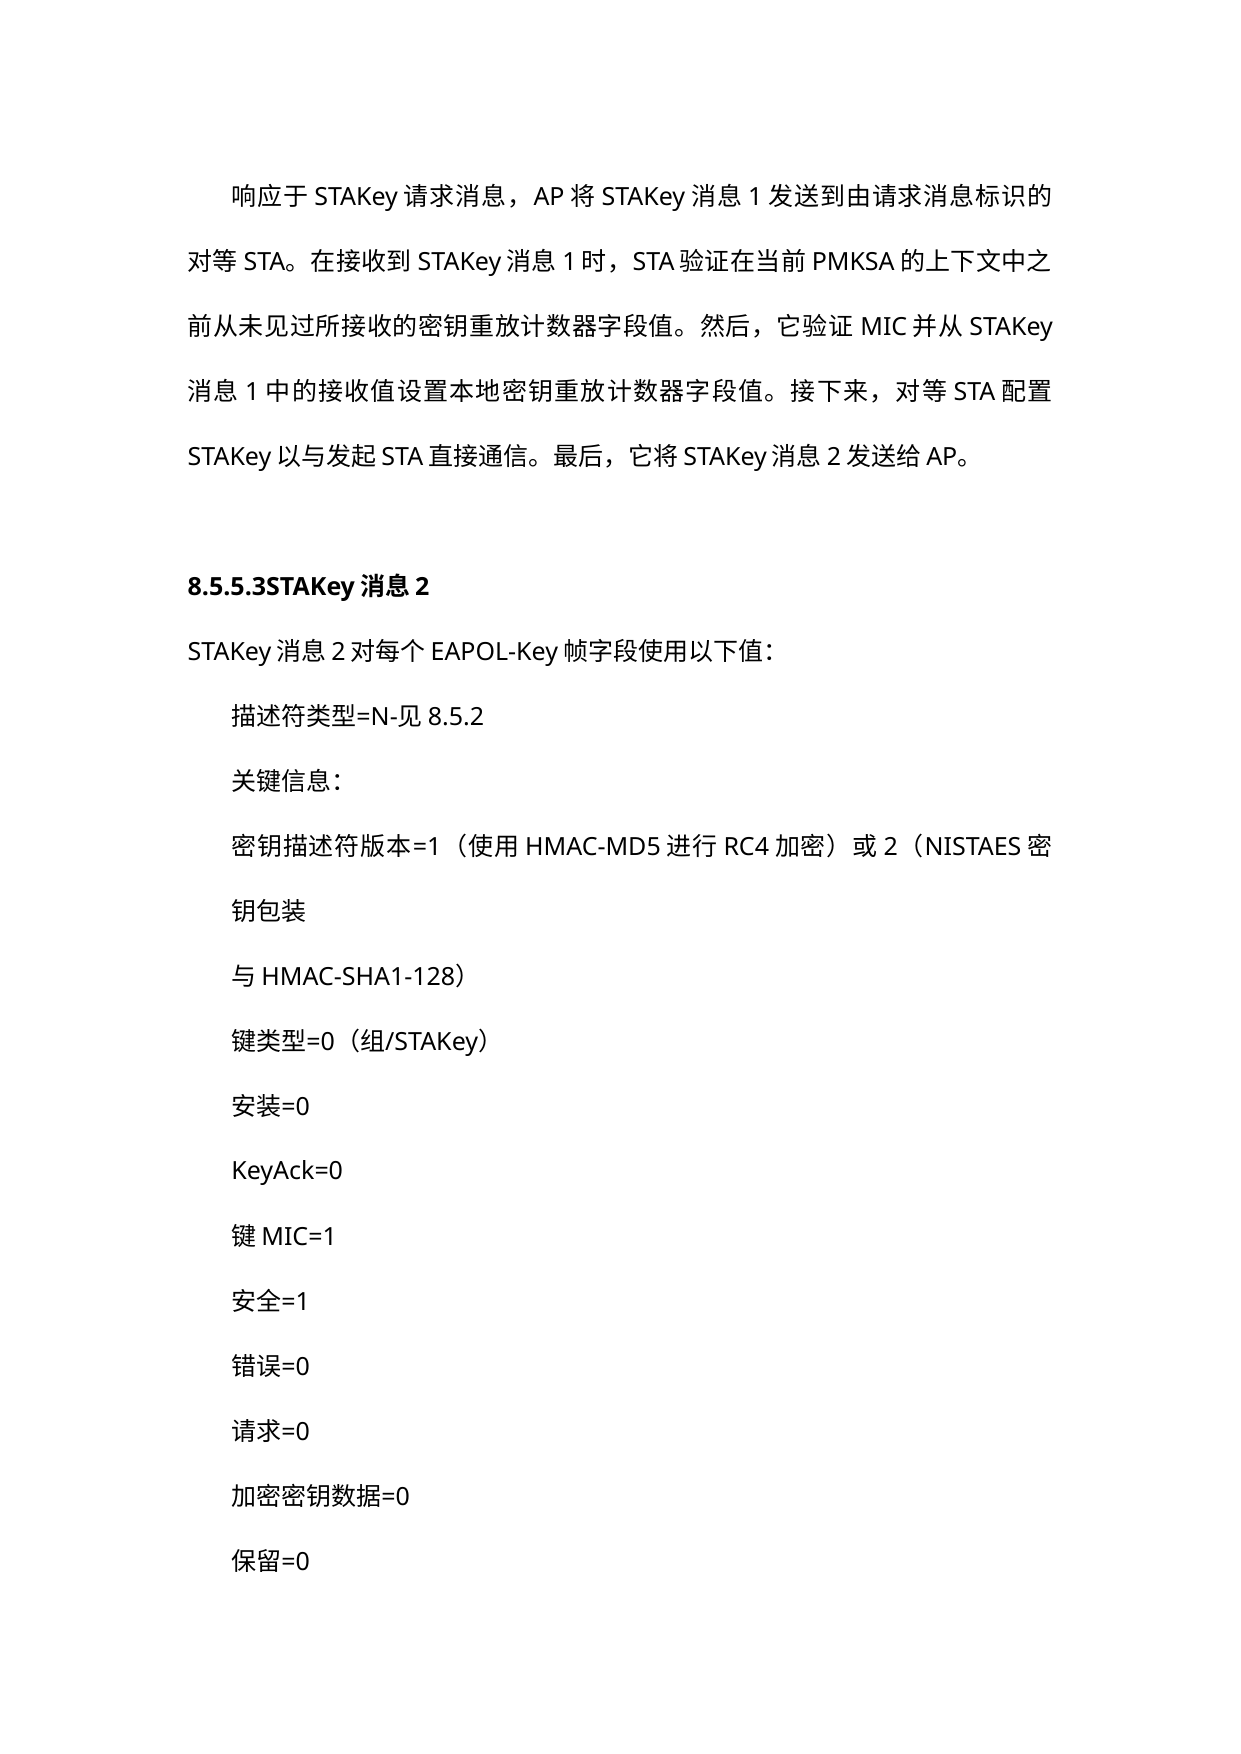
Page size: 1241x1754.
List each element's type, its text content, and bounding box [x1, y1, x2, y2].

text KeyAck=0 [231, 1137, 1053, 1202]
text 响应于STAKey请求消息，AP将STAKey消息1发送到由请求消息标识的对等STA。在接收到STAKey消息1时，STA验证在当前PMKSA的上下文中之前从未见过所接收的密钥重放计数器字段值。然后，它验证MIC并从STAKey消息1中的接收值设置本地密钥重放计数器字段值。接下来，对等STA配置STAKey以与发起STA直接通信。最后，它将STAKey消息2发送给AP。 [187, 162, 1053, 487]
text 安装=0 [231, 1072, 1053, 1137]
text 保留=0 [231, 1527, 1053, 1592]
text 与HMAC-SHA1-128） [231, 942, 1053, 1007]
text 键类型=0（组/STAKey） [231, 1007, 1053, 1072]
text 错误=0 [231, 1332, 1053, 1397]
text 8.5.5.3STAKey消息2 [187, 552, 1053, 617]
text 键MIC=1 [231, 1202, 1053, 1267]
text 加密密钥数据=0 [231, 1462, 1053, 1527]
text STAKey消息2对每个EAPOL-Key帧字段使用以下值： [187, 617, 1053, 682]
text 关键信息： [231, 747, 1053, 812]
text 描述符类型=N-见8.5.2 [231, 682, 1053, 747]
text 密钥描述符版本=1（使用HMAC-MD5进行RC4加密）或2（NISTAES密钥包装 [231, 812, 1053, 942]
text 请求=0 [231, 1397, 1053, 1462]
text 安全=1 [231, 1267, 1053, 1332]
